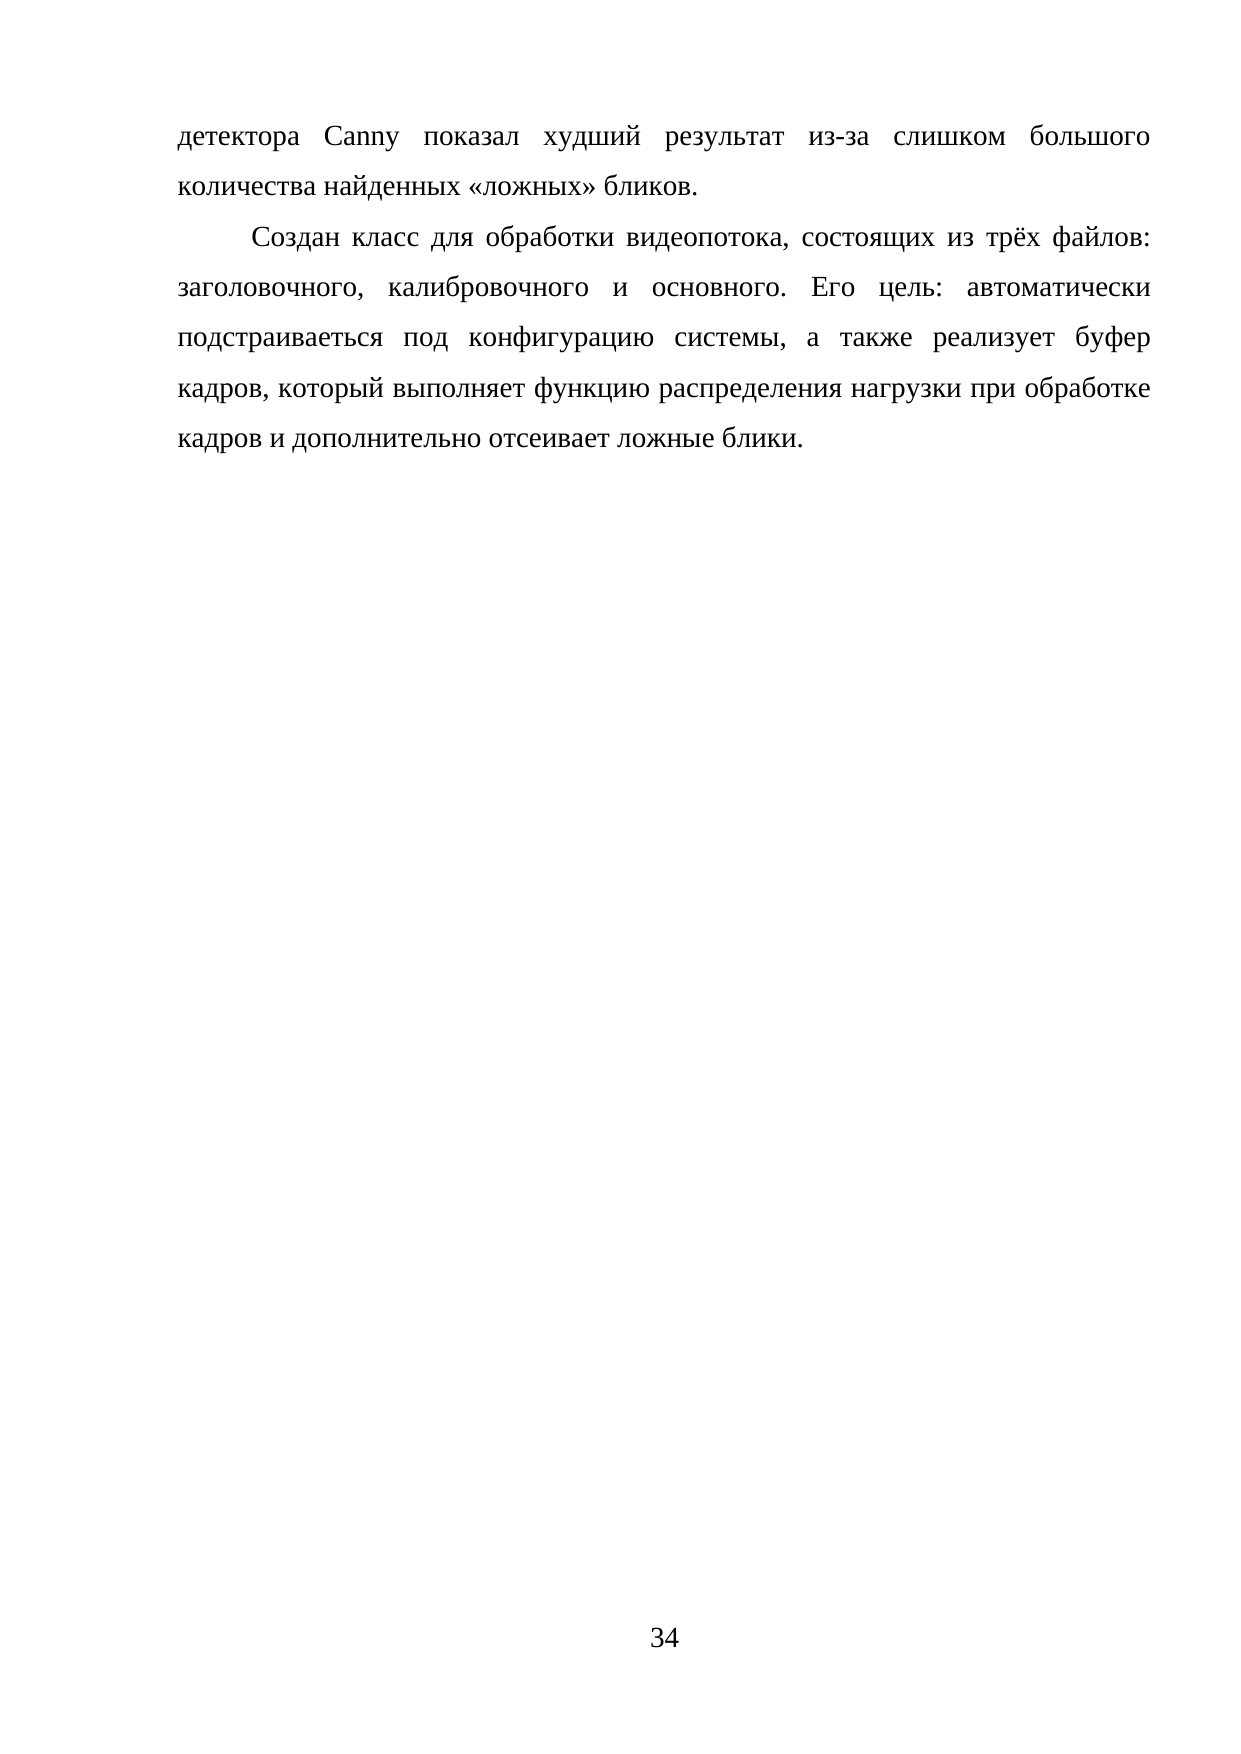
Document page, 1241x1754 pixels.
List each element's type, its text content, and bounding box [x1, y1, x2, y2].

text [177, 118, 1152, 202]
text Создан класс для обработки видеопотока, состоящих из трёх файлов: заголовочного, калибровочного и основного. Его цель: автоматически подстраиваеться под конфигурацию системы, а также реализует буфер кадров, который выполняет функцию распределения нагрузки при обработке кадров и дополнительно отсеивает ложные блики. [177, 219, 1152, 453]
